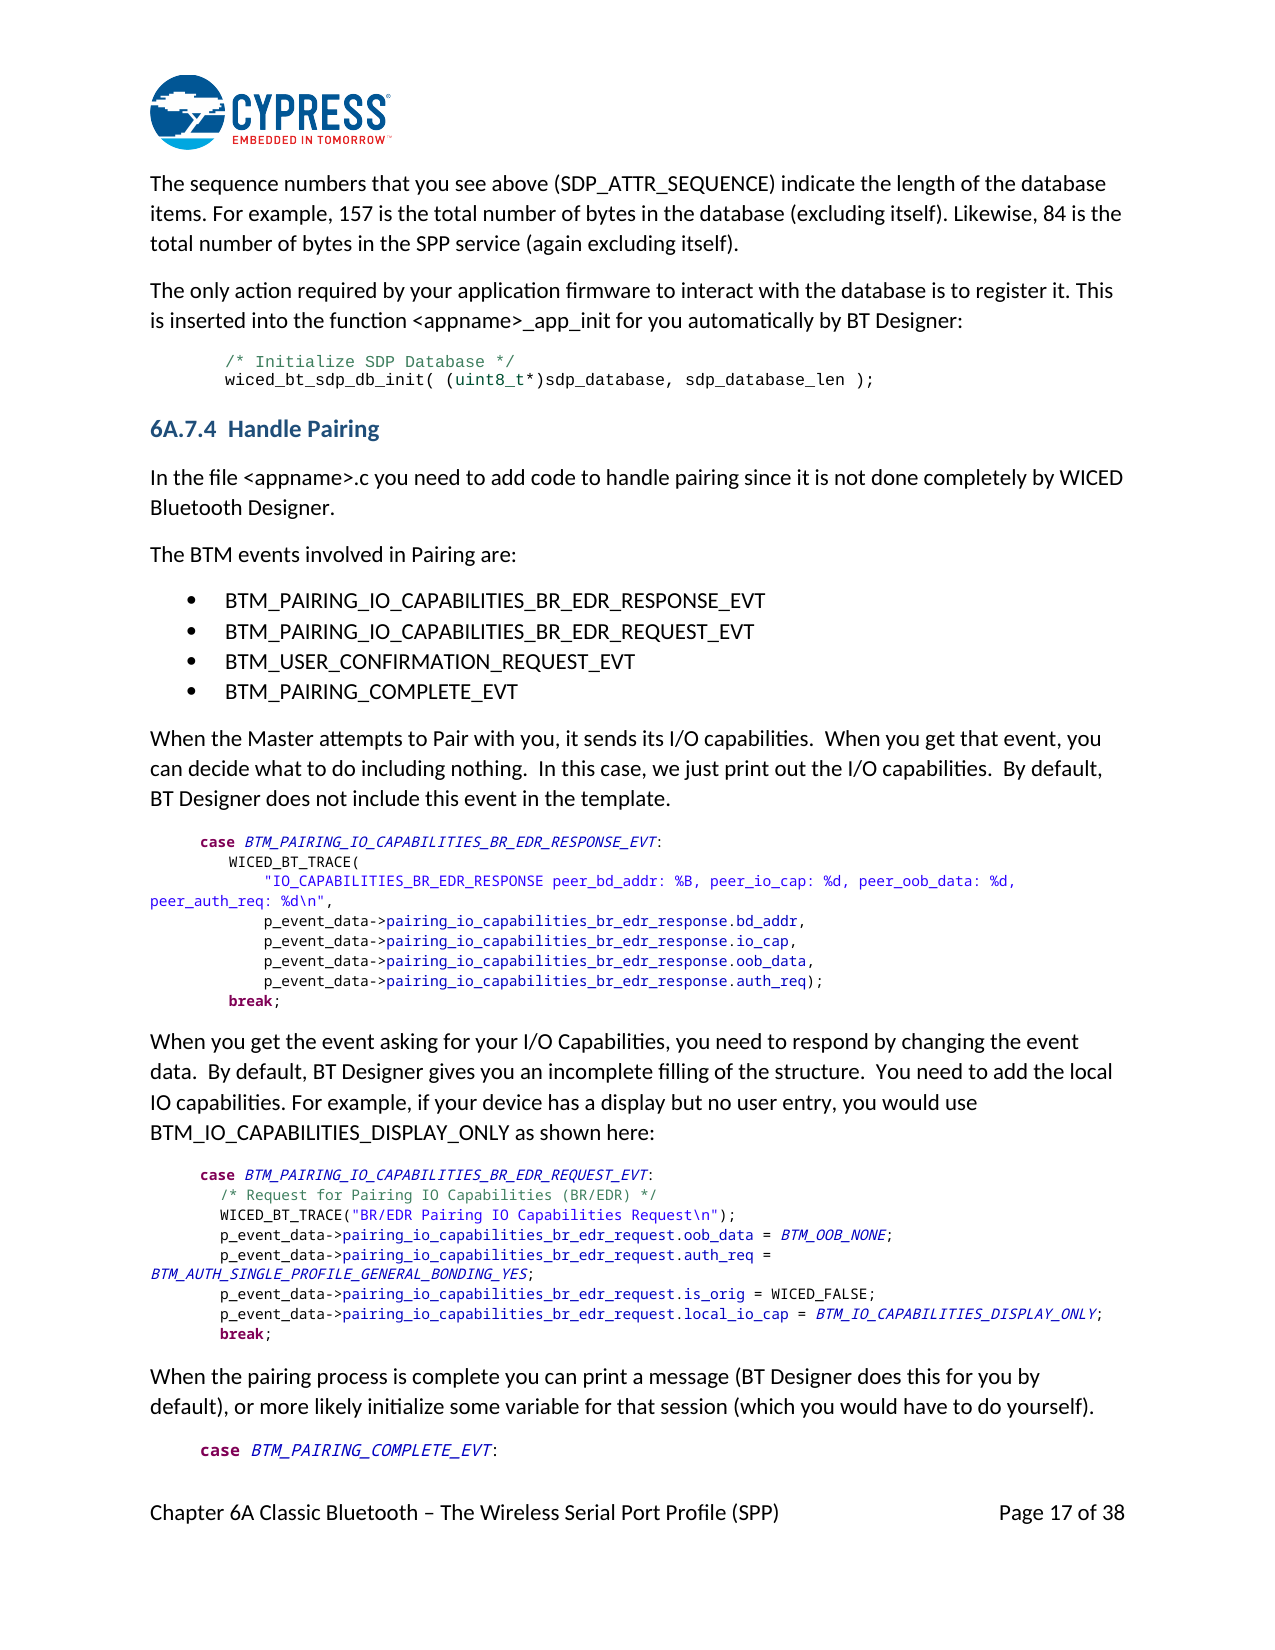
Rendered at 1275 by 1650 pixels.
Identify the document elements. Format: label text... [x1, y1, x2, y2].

text "IO_CAPABILITIES_BR_EDR_RESPONSE peer_bd_addr: %B, peer_io_cap: %d, peer_oob_data: %d, peer_auth_req: %d\n", [150, 871, 1125, 911]
picture [150, 75, 392, 150]
text /* Request for Pairing IO Capabilities (BR/EDR) */ [150, 1184, 1125, 1204]
text p_event_data->pairing_io_capabilities_br_edr_response.oob_data, [150, 951, 1125, 971]
text break; [150, 991, 1125, 1011]
text The only action required by your application firmware to interact with the database is to register it. This is inserted into the function <appname>_app_init for you automatically by BT Designer: [150, 276, 1125, 334]
text case BTM_PAIRING_COMPLETE_EVT: [150, 1439, 1125, 1462]
text /* Initialize SDP Database */ [225, 353, 1125, 372]
text p_event_data->pairing_io_capabilities_br_edr_request.oob_data = BTM_OOB_NONE; [150, 1224, 1125, 1244]
text In the file <appname>.c you need to add code to handle pairing since it is not done completely by WICED Bluetooth Designer. [150, 463, 1125, 521]
text case BTM_PAIRING_IO_CAPABILITIES_BR_EDR_RESPONSE_EVT: [150, 831, 1125, 851]
text The sequence numbers that you see above (SDP_ATTR_SEQUENCE) indicate the length of the database items. For example, 157 is the total number of bytes in the database (excluding itself). Likewise, 84 is the total number of bytes in the SPP service (again excluding itself). [150, 169, 1125, 257]
text p_event_data->pairing_io_capabilities_br_edr_request.auth_req = BTM_AUTH_SINGLE_PROFILE_GENERAL_BONDING_YES; [150, 1244, 1125, 1284]
text p_event_data->pairing_io_capabilities_br_edr_request.local_io_cap = BTM_IO_CAPABILITIES_DISPLAY_ONLY; [150, 1304, 1125, 1324]
list BTM_PAIRING_IO_CAPABILITIES_BR_EDR_RESPONSE_EVT [187, 587, 1125, 615]
text When you get the event asking for your I/O Capabilities, you need to respond by changing the event data. By default, BT Designer gives you an incomplete filling of the structure. You need to add the local IO capabilities. For example, if your device has a display but no user entry, you would use BTM_IO_CAPABILITIES_DISPLAY_ONLY as shown here: [150, 1027, 1125, 1146]
text WICED_BT_TRACE("BR/EDR Pairing IO Capabilities Request\n"); [150, 1204, 1125, 1224]
subtitle Handle Pairing [150, 413, 1125, 444]
text case BTM_PAIRING_IO_CAPABILITIES_BR_EDR_REQUEST_EVT: [150, 1165, 1125, 1184]
list BTM_PAIRING_IO_CAPABILITIES_BR_EDR_REQUEST_EVT [187, 617, 1125, 645]
text wiced_bt_sdp_db_init( (uint8_t*)sdp_database, sdp_database_len ); [225, 372, 1125, 391]
text p_event_data->pairing_io_capabilities_br_edr_response.auth_req); [150, 971, 1125, 991]
text The BTM events involved in Pairing are: [150, 540, 1125, 568]
text p_event_data->pairing_io_capabilities_br_edr_request.is_orig = WICED_FALSE; [150, 1284, 1125, 1304]
list BTM_USER_CONFIRMATION_REQUEST_EVT [187, 647, 1125, 675]
list BTM_PAIRING_COMPLETE_EVT [187, 677, 1125, 705]
text When the pairing process is complete you can print a message (BT Designer does this for you by default), or more likely initialize some variable for that session (which you would have to do yourself). [150, 1362, 1125, 1420]
text break; [150, 1324, 1125, 1344]
text When the Master attempts to Pair with you, it sends its I/O capabilities. When you get that event, you can decide what to do including nothing. In this case, we just print out the I/O capabilities. By default, BT Designer does not include this event in the template. [150, 724, 1125, 813]
text p_event_data->pairing_io_capabilities_br_edr_response.bd_addr, [150, 911, 1125, 931]
text p_event_data->pairing_io_capabilities_br_edr_response.io_cap, [150, 931, 1125, 951]
text WICED_BT_TRACE( [150, 851, 1125, 871]
